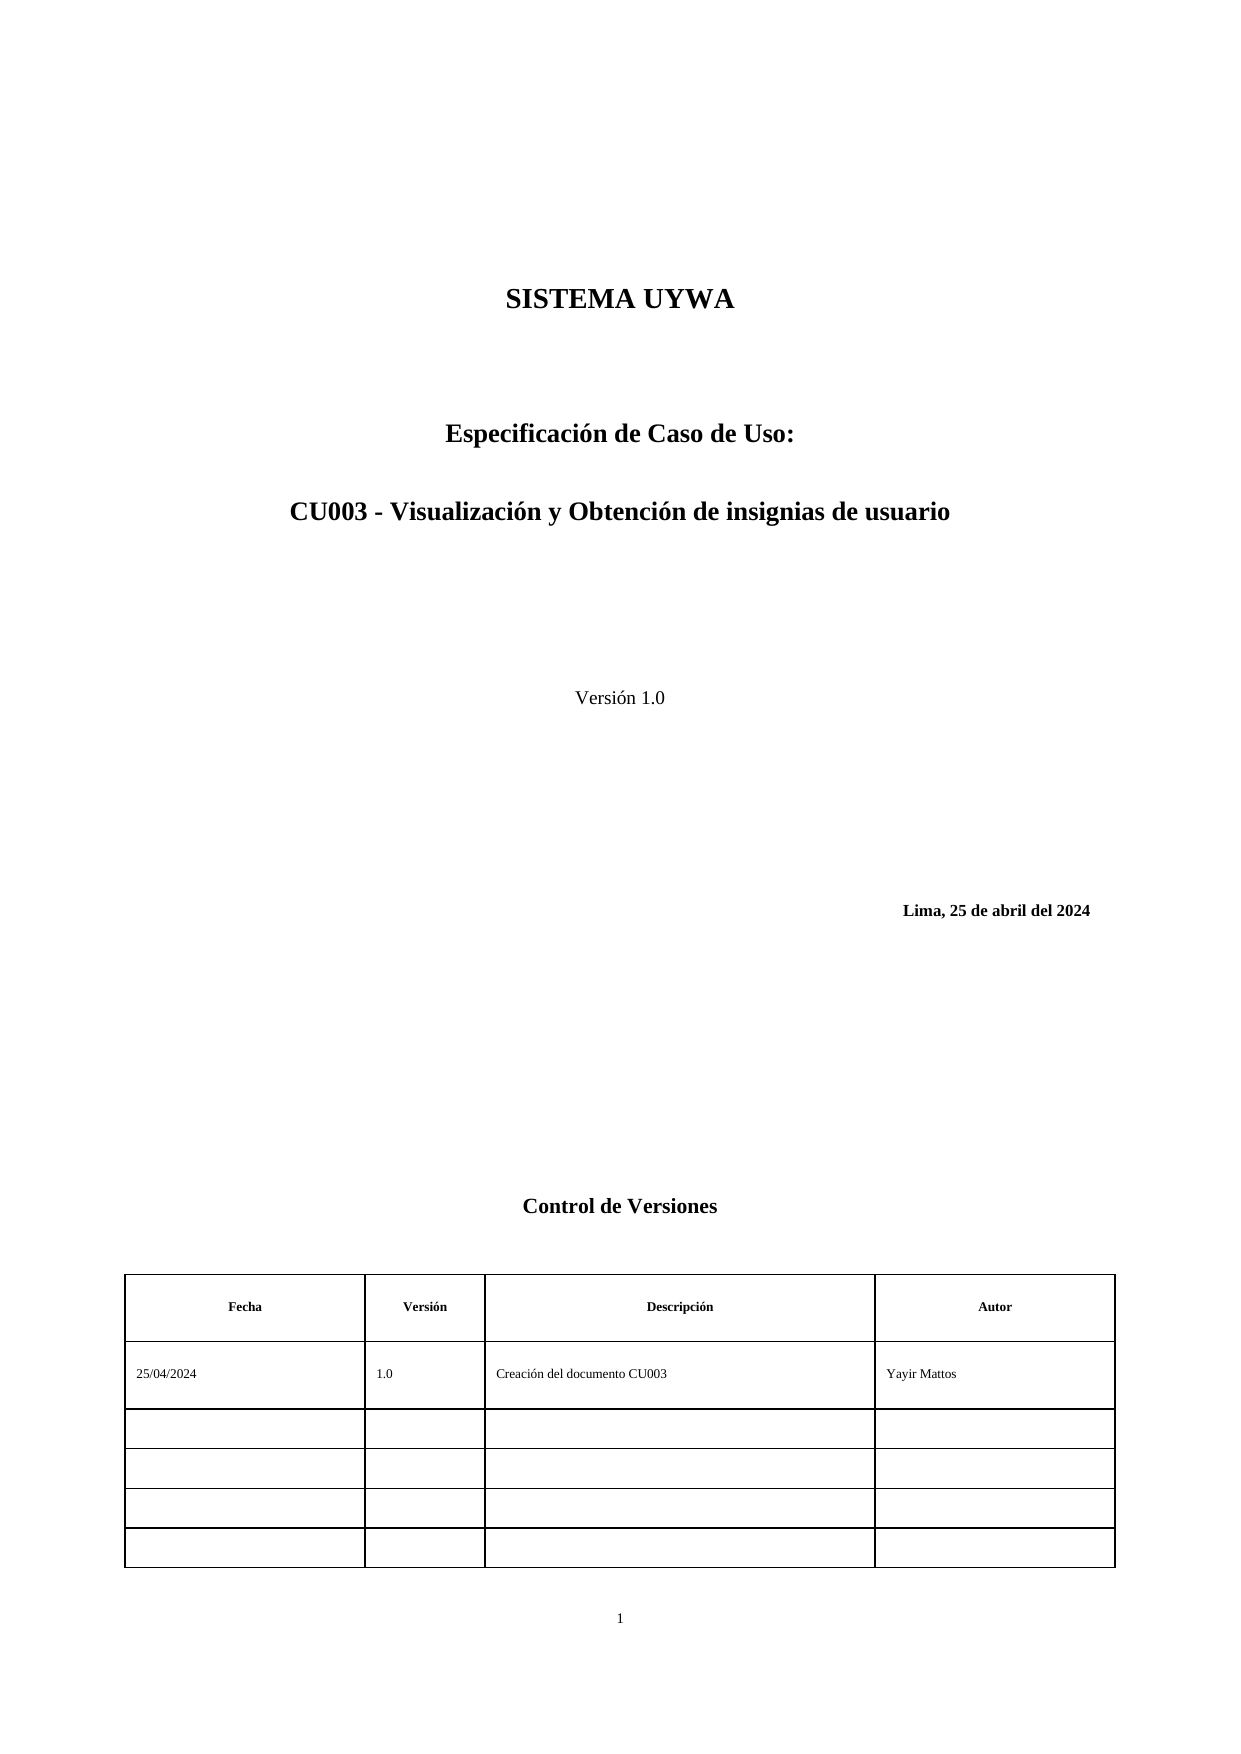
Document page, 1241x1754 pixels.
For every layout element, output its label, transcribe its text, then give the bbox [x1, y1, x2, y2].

table_header Descripción [486, 1275, 874, 1341]
table_header Versión [366, 1275, 484, 1341]
table_cell [126, 1529, 364, 1567]
text Lima, 25 de abril del 2024 [150, 886, 1090, 920]
text Versión 1.0 [150, 670, 1090, 708]
table_cell [486, 1449, 874, 1487]
text Control de Versiones [150, 1175, 1090, 1218]
table_cell Creación del documento CU003 [486, 1342, 874, 1408]
table_cell [366, 1449, 484, 1487]
table_cell 1.0 [366, 1342, 484, 1408]
table_cell [486, 1529, 874, 1567]
table_cell [366, 1489, 484, 1527]
table_cell [126, 1449, 364, 1487]
table_cell [876, 1410, 1114, 1448]
table_cell [486, 1410, 874, 1448]
table_cell [126, 1410, 364, 1448]
table_cell [486, 1489, 874, 1527]
table_header Autor [876, 1275, 1114, 1341]
table_cell 25/04/2024 [126, 1342, 364, 1408]
table_header Fecha [126, 1275, 364, 1341]
text SISTEMA UYWA [150, 257, 1090, 315]
table_cell [876, 1529, 1114, 1567]
title CU003 - Visualización y Obtención de insignias de usuario [150, 473, 1090, 526]
table_cell [876, 1489, 1114, 1527]
title Especificación de Caso de Uso: [150, 396, 1090, 448]
table_cell [126, 1489, 364, 1527]
table_cell Yayir Mattos [876, 1342, 1114, 1408]
table_cell [366, 1529, 484, 1567]
table_cell [876, 1449, 1114, 1487]
table_cell [366, 1410, 484, 1448]
